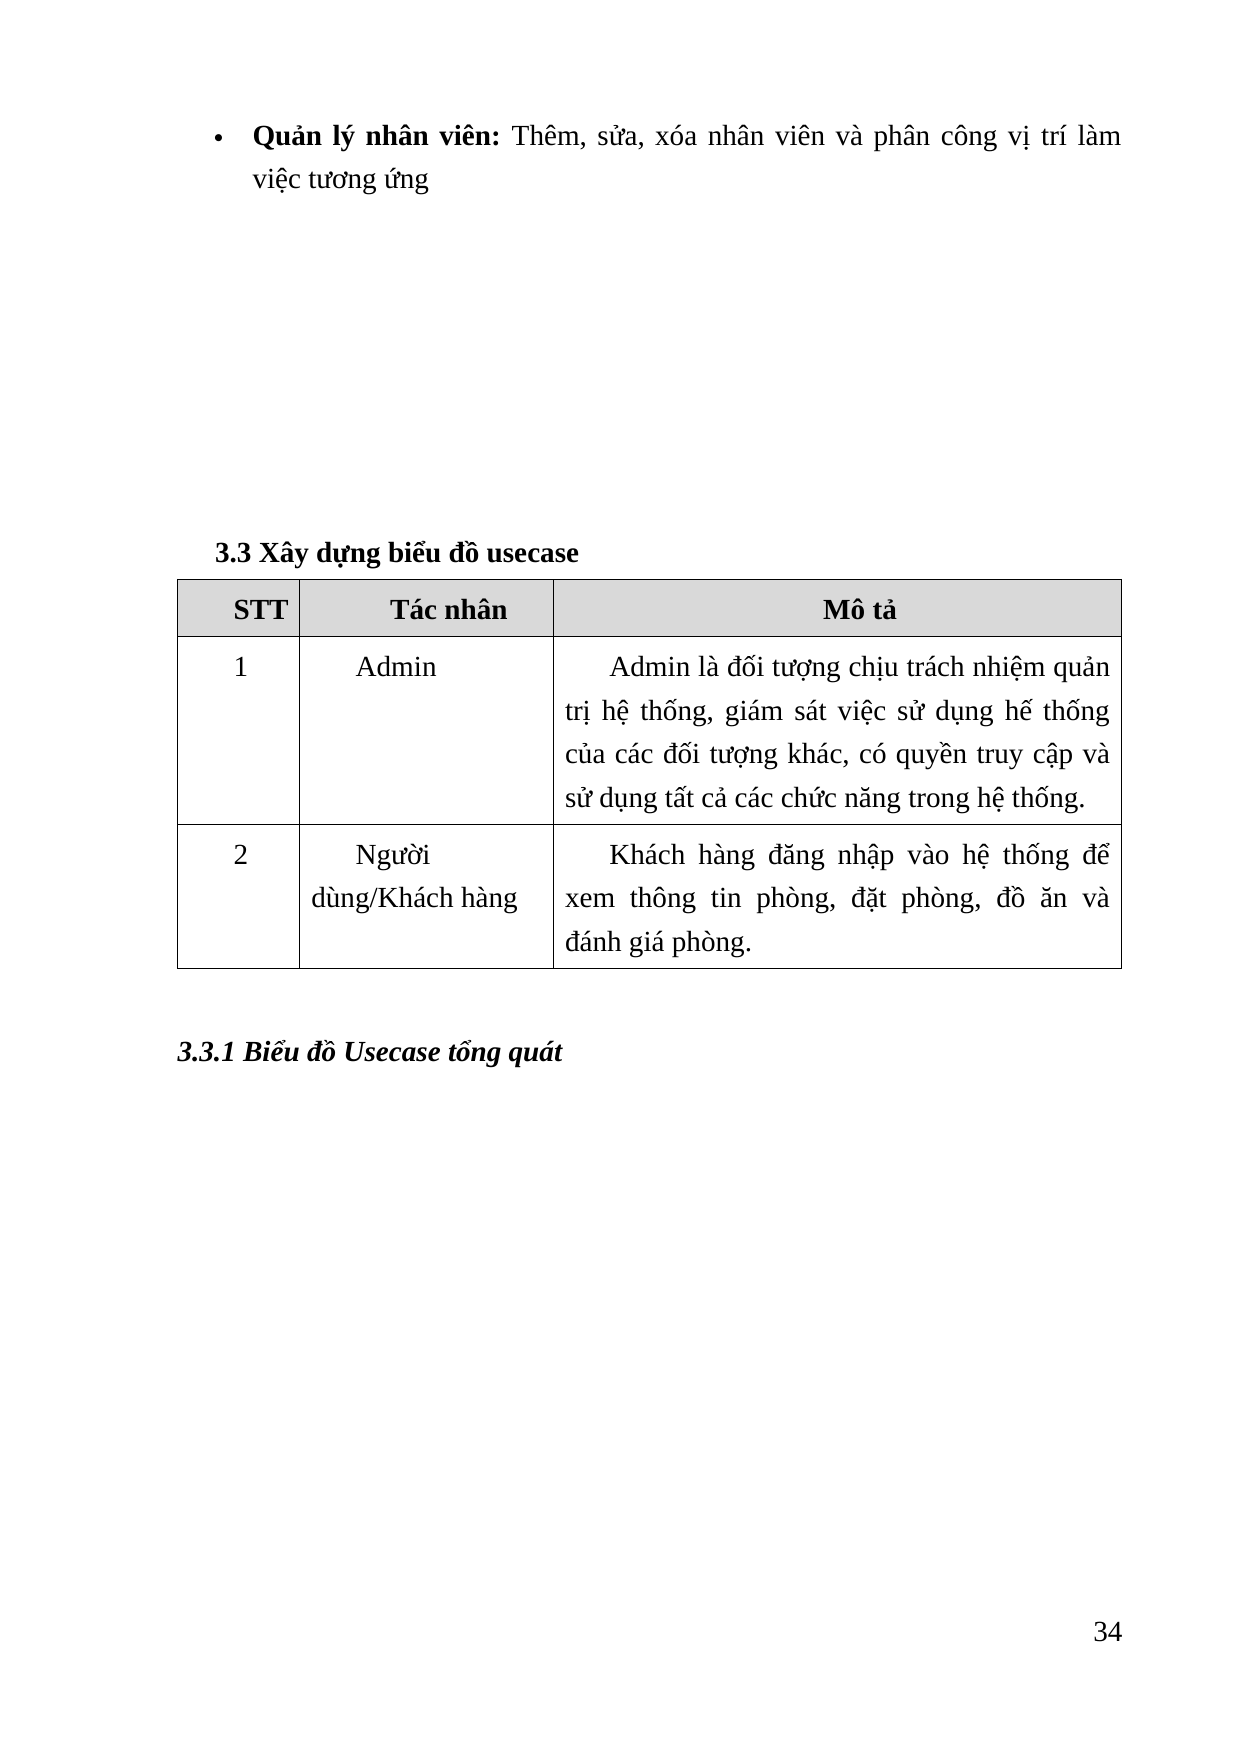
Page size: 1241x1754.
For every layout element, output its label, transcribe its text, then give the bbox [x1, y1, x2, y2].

table_cell Admin là đối tượng chịu trách nhiệm quản trị hệ thống, giám sát việc sử dụng hế thống của các đối tượng khác, có quyền truy cập và sử dụng tất cả các chức năng trong hệ thống. [554, 637, 1121, 823]
text Xây dựng biểu đồ usecase [215, 535, 1122, 569]
table_header Mô tả [554, 580, 1121, 636]
table_cell Admin [300, 637, 553, 823]
table_cell 1 [178, 637, 299, 823]
table_cell 2 [178, 825, 299, 968]
table_header Tác nhân [300, 580, 553, 636]
table_cell Khách hàng đăng nhập vào hệ thống để xem thông tin phòng, đặt phòng, đồ ăn và đánh giá phòng. [554, 825, 1121, 968]
text Biểu đồ Usecase tổng quát [177, 1034, 1122, 1068]
list Quản lý nhân viên: Thêm, sửa, xóa nhân viên và phân công vị trí làm việc tương ứng [215, 118, 1122, 195]
table_cell Người dùng/Khách hàng [300, 825, 553, 968]
table_header STT [178, 580, 299, 636]
